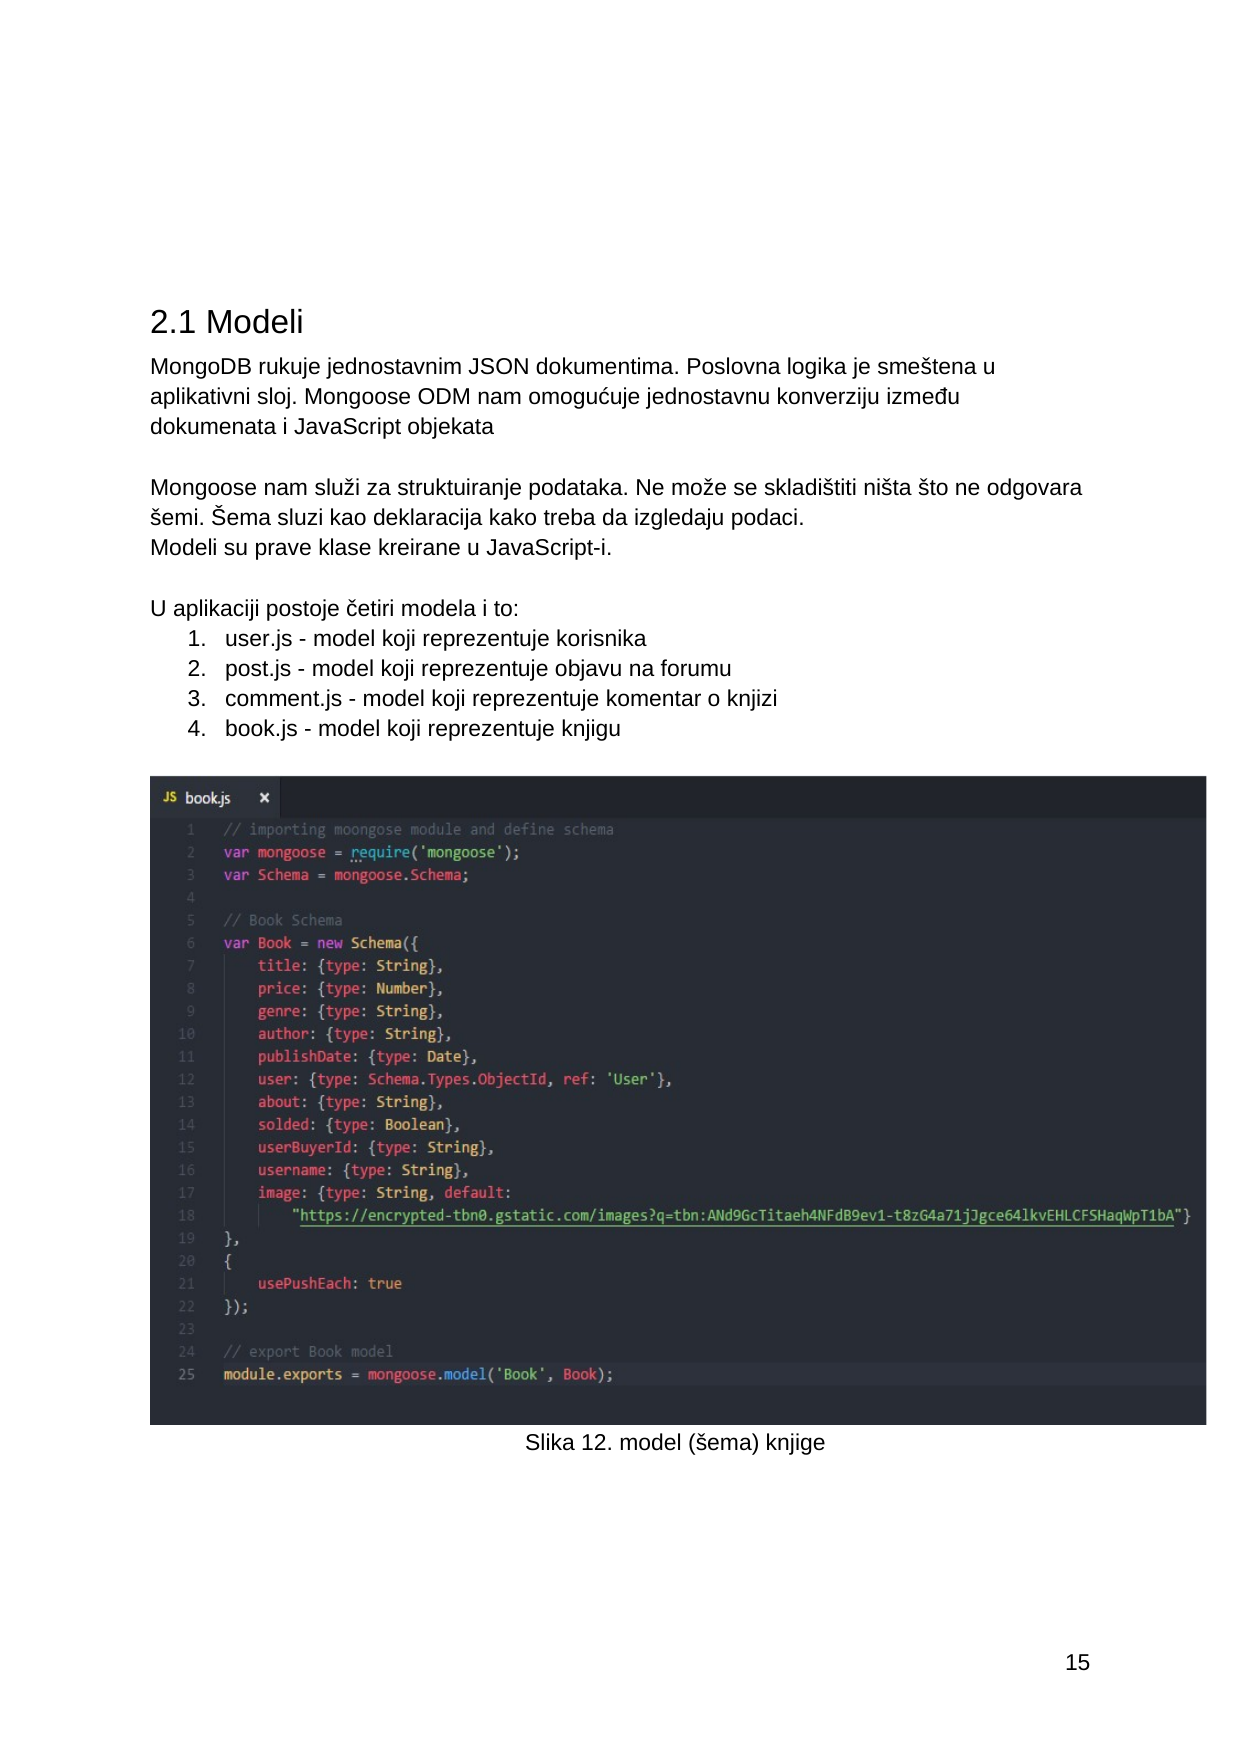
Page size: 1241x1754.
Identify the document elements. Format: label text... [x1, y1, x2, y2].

list book.js - model koji reprezentuje knjigu [187, 715, 1090, 742]
text Modeli su prave klase kreirane u JavaScript-i. [150, 534, 1090, 560]
text U aplikaciji postoje četiri modela i to: [150, 594, 1090, 621]
text Slika 12. model (šema) knjige [150, 1429, 1090, 1455]
text Mongoose nam služi za struktuiranje podataka. Ne može se skladištiti ništa što ne odgovara šemi. Šema sluzi kao deklaracija kako treba da izgledaju podaci. [150, 474, 1090, 530]
text MongoDB rukuje jednostavnim JSON dokumentima. Poslovna logika je smeštena u aplikativni sloj. Mongoose ODM nam omogućuje jednostavnu konverziju između dokumenata i JavaScript objekata [150, 353, 1090, 439]
list post.js - model koji reprezentuje objavu na forumu [187, 655, 1090, 681]
list comment.js - model koji reprezentuje komentar o knjizi [187, 685, 1090, 711]
list user.js - model koji reprezentuje korisnika [187, 625, 1090, 651]
subtitle 2.1 Modeli [150, 302, 1090, 340]
picture [150, 775, 1207, 1425]
